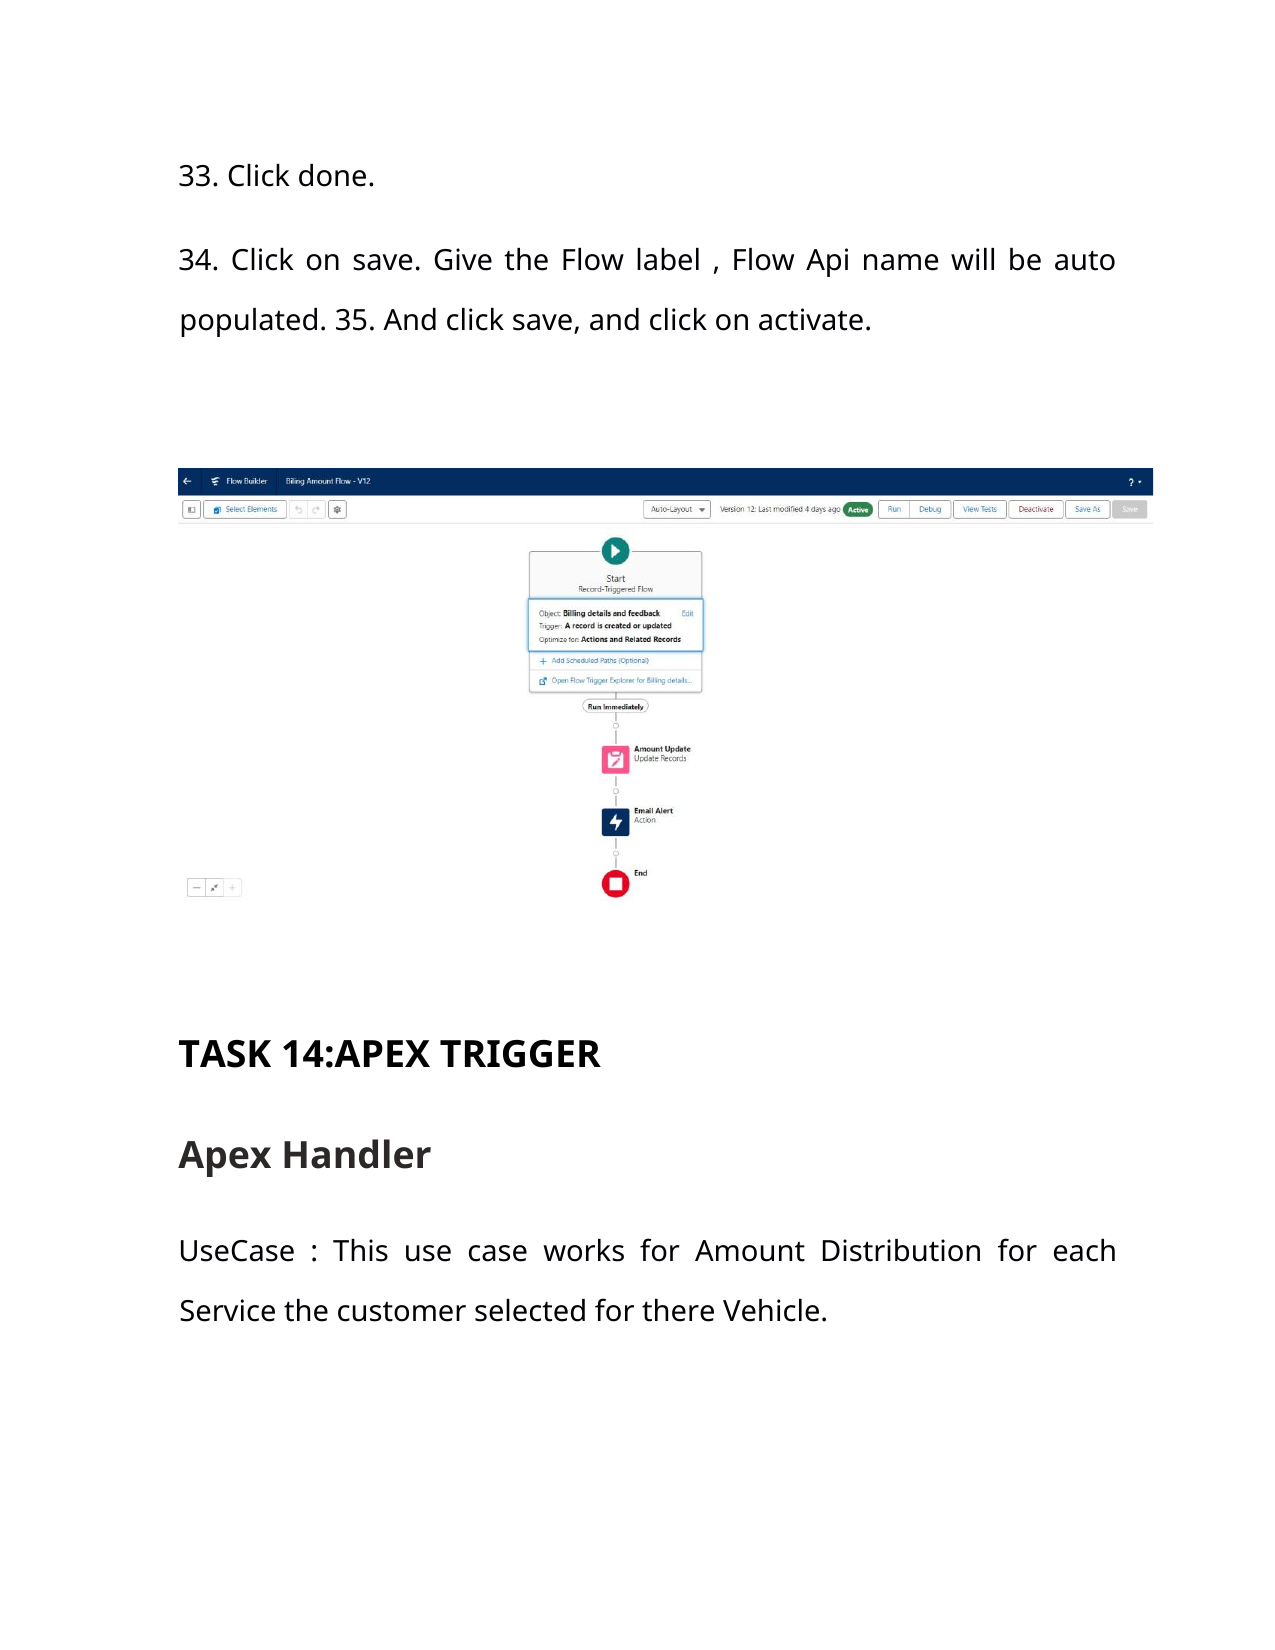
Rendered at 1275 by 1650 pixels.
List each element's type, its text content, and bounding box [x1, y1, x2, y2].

text 33. Click done. [178, 155, 1118, 195]
text 34. Click on save. Give the Flow label , Flow Api name will be auto populated. 35. And click save, and click on activate. [178, 240, 1118, 339]
text UseCase : This use case works for Amount Distribution for each Service the customer selected for there Vehicle. [178, 1230, 1118, 1329]
text TASK 14:APEX TRIGGER [178, 1027, 1118, 1078]
text Apex Handler [178, 1129, 1118, 1180]
picture [178, 468, 1154, 906]
